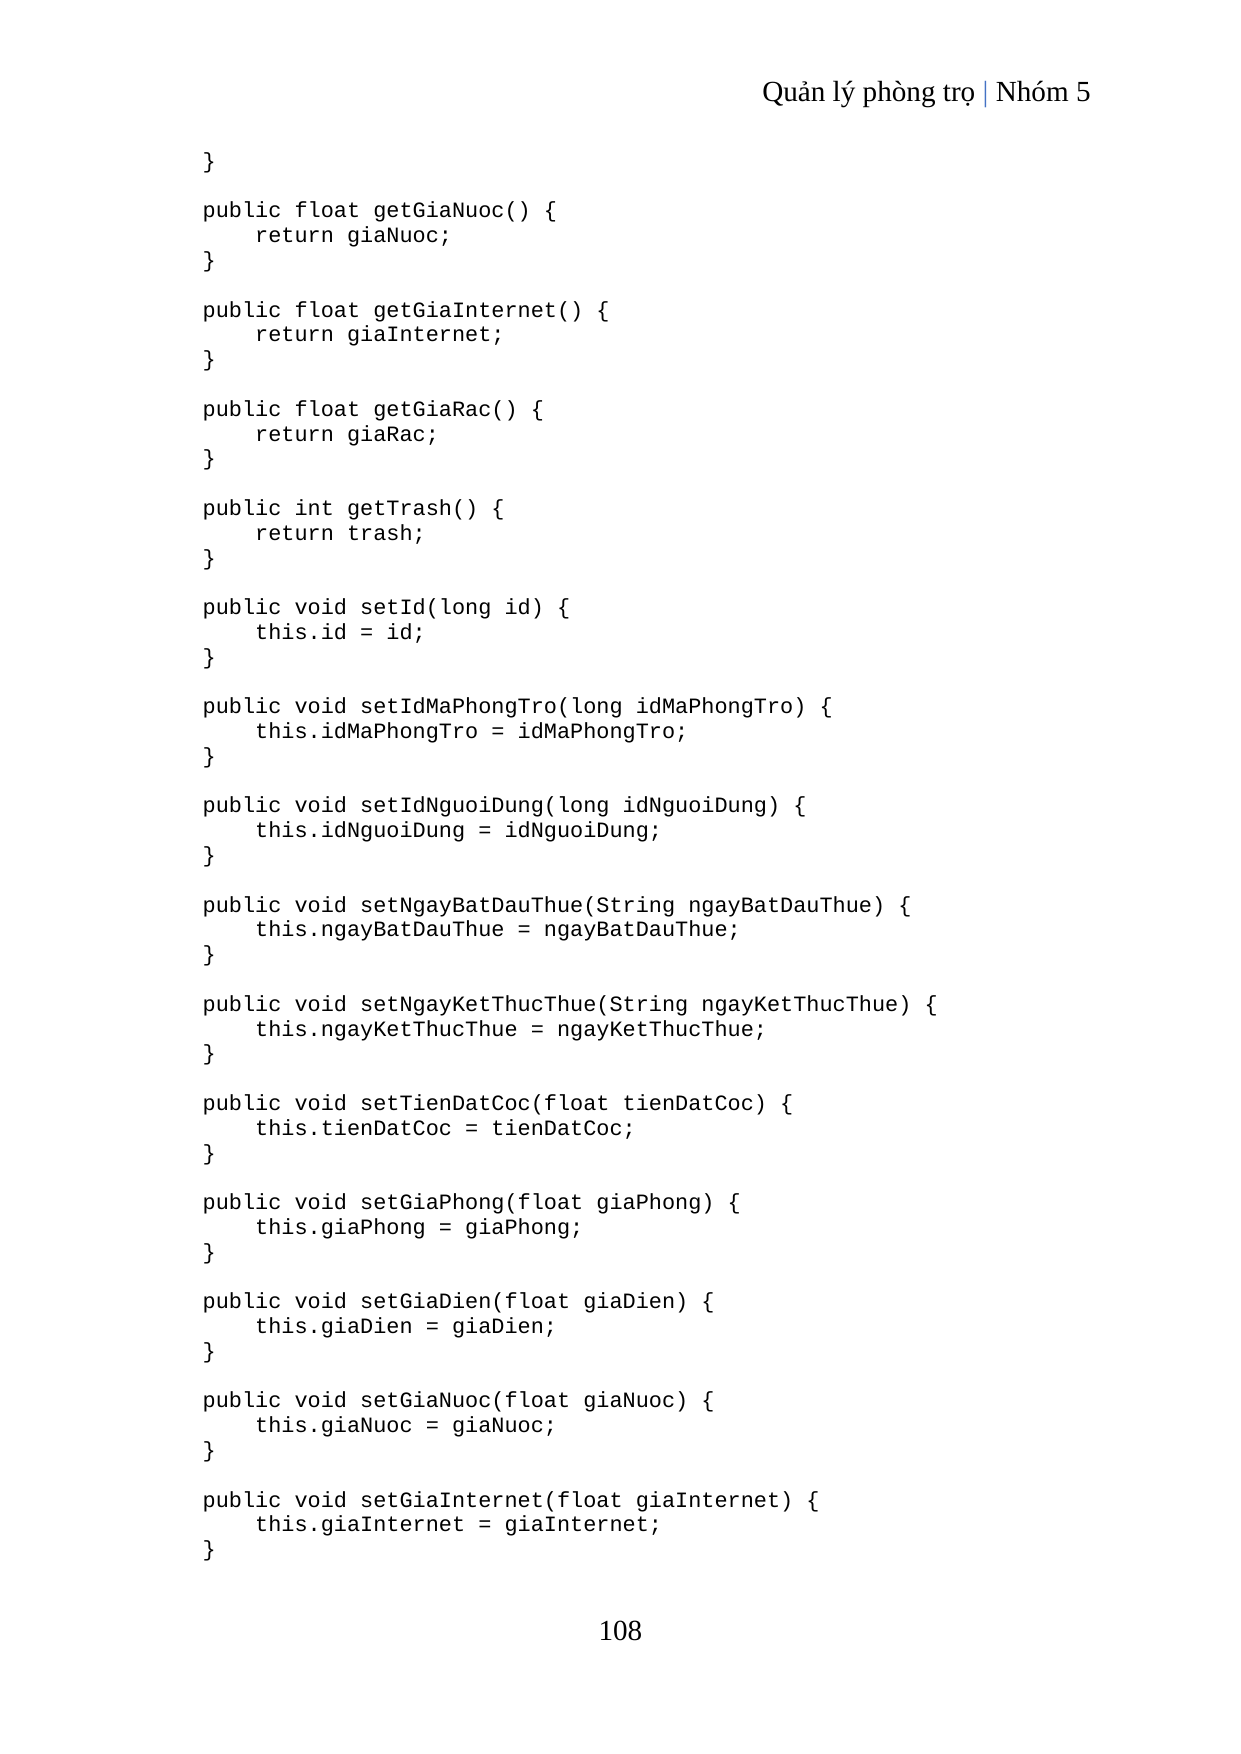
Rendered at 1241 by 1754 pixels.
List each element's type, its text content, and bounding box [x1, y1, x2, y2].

text public float getGiaInternet() { [150, 299, 1090, 323]
text } [150, 249, 1090, 274]
text public void setGiaPhong(float giaPhong) { [150, 1191, 1090, 1216]
text this.giaNuoc = giaNuoc; [150, 1414, 1090, 1439]
text public void setIdNguoiDung(long idNguoiDung) { [150, 794, 1090, 819]
text public void setNgayKetThucThue(String ngayKetThucThue) { [150, 993, 1090, 1018]
text this.giaPhong = giaPhong; [150, 1216, 1090, 1241]
text public void setGiaInternet(float giaInternet) { [150, 1489, 1090, 1513]
text } [150, 1538, 1090, 1563]
text return giaInternet; [150, 323, 1090, 348]
text public void setId(long id) { [150, 596, 1090, 621]
text } [150, 1142, 1090, 1166]
text this.idNguoiDung = idNguoiDung; [150, 819, 1090, 844]
text } [150, 447, 1090, 472]
text } [150, 1439, 1090, 1464]
text this.giaInternet = giaInternet; [150, 1513, 1090, 1538]
text } [150, 646, 1090, 671]
text public float getGiaRac() { [150, 398, 1090, 423]
text return trash; [150, 522, 1090, 547]
text this.id = id; [150, 621, 1090, 646]
text public float getGiaNuoc() { [150, 199, 1090, 224]
text return giaNuoc; [150, 224, 1090, 249]
text } [150, 844, 1090, 869]
text return giaRac; [150, 423, 1090, 447]
text } [150, 1241, 1090, 1266]
text public int getTrash() { [150, 497, 1090, 522]
text } [150, 547, 1090, 571]
text } [150, 943, 1090, 968]
text public void setNgayBatDauThue(String ngayBatDauThue) { [150, 894, 1090, 918]
text public void setTienDatCoc(float tienDatCoc) { [150, 1092, 1090, 1117]
text this.giaDien = giaDien; [150, 1315, 1090, 1340]
text public void setIdMaPhongTro(long idMaPhongTro) { [150, 695, 1090, 720]
text this.ngayKetThucThue = ngayKetThucThue; [150, 1018, 1090, 1042]
text } [150, 150, 1090, 175]
text } [150, 1042, 1090, 1067]
text this.idMaPhongTro = idMaPhongTro; [150, 720, 1090, 745]
text } [150, 1340, 1090, 1365]
text this.ngayBatDauThue = ngayBatDauThue; [150, 918, 1090, 943]
text } [150, 745, 1090, 770]
text public void setGiaNuoc(float giaNuoc) { [150, 1389, 1090, 1414]
text public void setGiaDien(float giaDien) { [150, 1290, 1090, 1315]
text } [150, 348, 1090, 373]
text this.tienDatCoc = tienDatCoc; [150, 1117, 1090, 1142]
